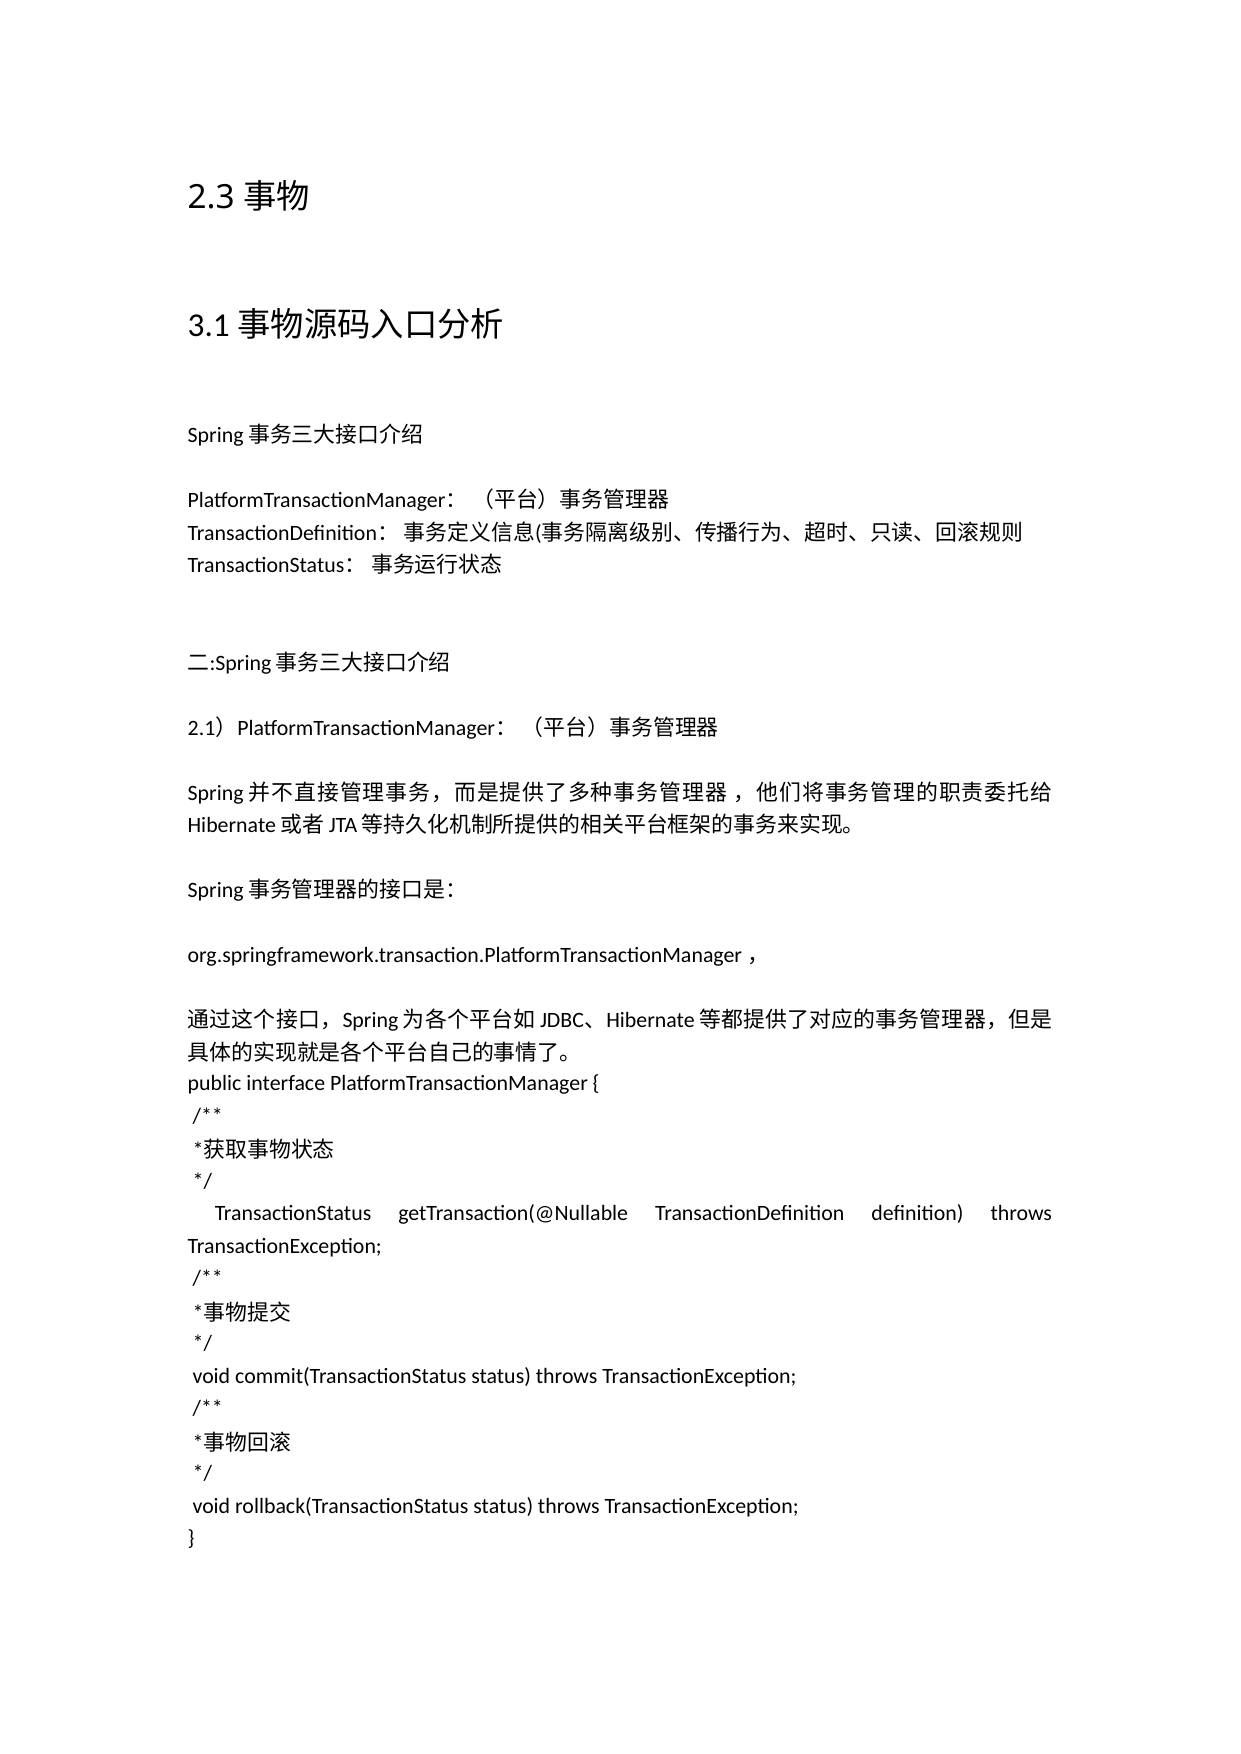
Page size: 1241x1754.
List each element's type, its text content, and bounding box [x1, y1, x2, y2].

text /** [187, 1099, 1053, 1132]
text public interface PlatformTransactionManager { [187, 1067, 1053, 1099]
text Spring并不直接管理事务，而是提供了多种事务管理器 ，他们将事务管理的职责委托给Hibernate或者JTA等持久化机制所提供的相关平台框架的事务来实现。 [187, 774, 1053, 839]
text PlatformTransactionManager： （平台）事务管理器 [187, 482, 1053, 514]
text *获取事物状态 [187, 1132, 1053, 1164]
text Spring事务管理器的接口是： [187, 872, 1053, 904]
subtitle 2.3 事物 [187, 162, 1053, 227]
text TransactionStatus： 事务运行状态 [187, 547, 1053, 579]
text Spring事务三大接口介绍 [187, 417, 1053, 449]
text TransactionStatus getTransaction(@Nullable TransactionDefinition definition) throws TransactionException; [187, 1197, 1053, 1262]
text /** [187, 1262, 1053, 1294]
text 2.1）PlatformTransactionManager： （平台）事务管理器 [187, 709, 1053, 742]
text 二:Spring事务三大接口介绍 [187, 644, 1053, 677]
text /** [187, 1392, 1053, 1424]
text */ [187, 1457, 1053, 1489]
text } [187, 1522, 1053, 1554]
text org.springframework.transaction.PlatformTransactionManager ， [187, 937, 1053, 969]
text 通过这个接口，Spring为各个平台如JDBC、Hibernate等都提供了对应的事务管理器，但是具体的实现就是各个平台自己的事情了。 [187, 1002, 1053, 1067]
text */ [187, 1164, 1053, 1197]
subtitle 3.1 事物源码入口分析 [187, 289, 1053, 354]
text TransactionDefinition： 事务定义信息(事务隔离级别、传播行为、超时、只读、回滚规则 [187, 514, 1053, 547]
text *事物提交 [187, 1294, 1053, 1327]
text void rollback(TransactionStatus status) throws TransactionException; [187, 1489, 1053, 1522]
text void commit(TransactionStatus status) throws TransactionException; [187, 1359, 1053, 1392]
text *事物回滚 [187, 1424, 1053, 1457]
text */ [187, 1327, 1053, 1359]
